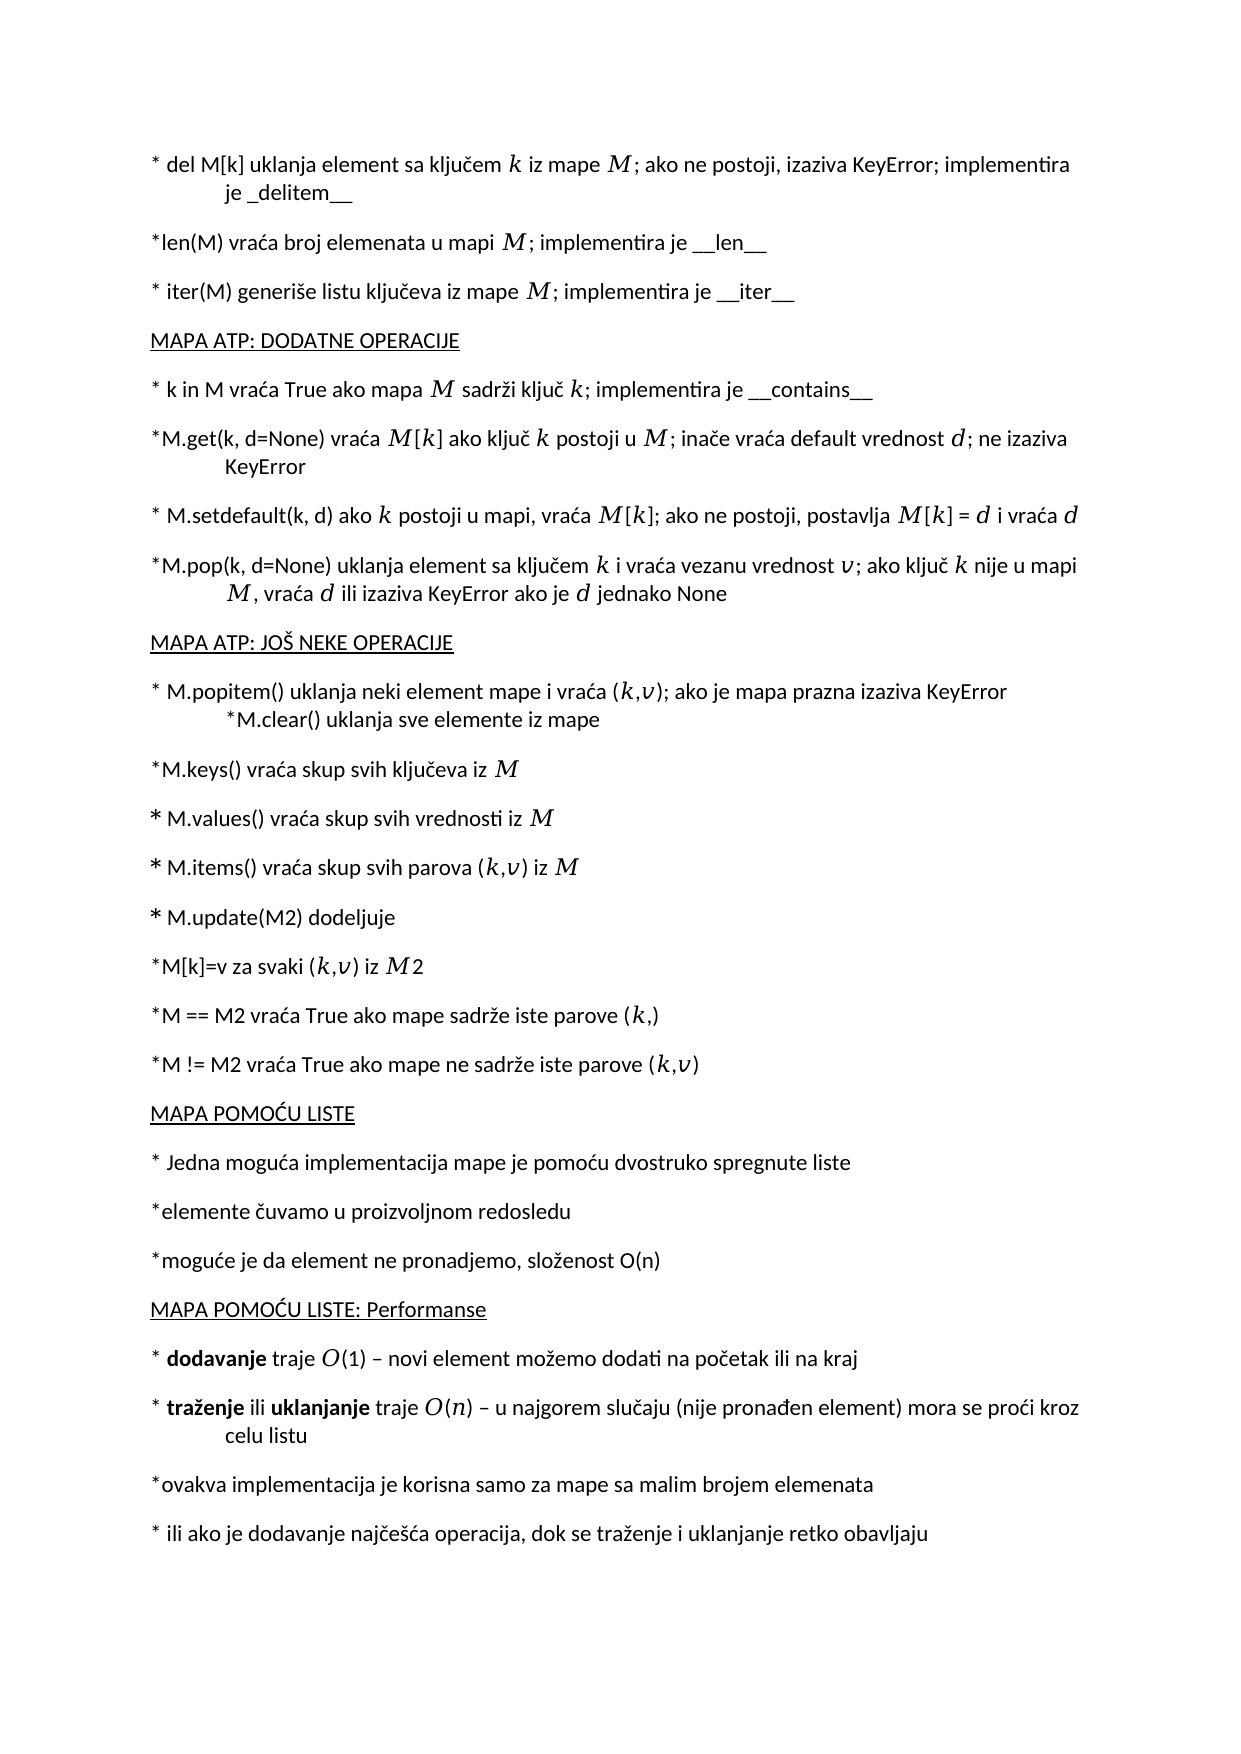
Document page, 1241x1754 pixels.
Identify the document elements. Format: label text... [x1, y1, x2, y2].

text * M.values() vraća skup svih vrednosti iz 𝑀 [150, 804, 1090, 832]
text *len(M) vraća broj elemenata u mapi 𝑀; implementira je __len__ [150, 227, 1090, 256]
text MAPA POMOĆU LISTE [150, 1099, 1090, 1127]
text * k in M vraća True ako mapa 𝑀 sadrži ključ 𝑘; implementira je __contains__ [150, 375, 1090, 403]
text *elemente čuvamo u proizvoljnom redosledu [150, 1197, 1090, 1225]
text *M[k]=v za svaki (𝑘,𝑣) iz 𝑀2 [150, 951, 1090, 980]
text * M.update(M2) dodeljuje [150, 902, 1090, 931]
text *M.get(k, d=None) vraća 𝑀[𝑘] ako ključ 𝑘 postoji u 𝑀; inače vraća default vrednost 𝑑; ne izaziva KeyError [150, 424, 1090, 480]
text * Jedna moguća implementacija mape je pomoću dvostruko spregnute liste [150, 1148, 1090, 1176]
text *M.pop(k, d=None) uklanja element sa ključem 𝑘 i vraća vezanu vrednost 𝑣; ako ključ 𝑘 nije u mapi 𝑀, vraća 𝑑 ili izaziva KeyError ako je 𝑑 jednako None [150, 551, 1090, 607]
text *ovakva implementacija je korisna samo za mape sa malim brojem elemenata [150, 1470, 1090, 1498]
text * del M[k] uklanja element sa ključem 𝑘 iz mape 𝑀; ako ne postoji, izaziva KeyError; implementira je _delitem__ [150, 150, 1090, 206]
text MAPA ATP: JOŠ NEKE OPERACIJE [150, 628, 1090, 656]
text *moguće je da element ne pronadjemo, složenost O(n) [150, 1246, 1090, 1274]
text *M != M2 vraća True ako mape ne sadrže iste parove (𝑘,𝑣) [150, 1050, 1090, 1078]
text * M.items() vraća skup svih parova (𝑘,𝑣) iz 𝑀 [150, 853, 1090, 881]
text *M.keys() vraća skup svih ključeva iz 𝑀 [150, 754, 1090, 783]
text * iter(M) generiše listu ključeva iz mape 𝑀; implementira je __iter__ [150, 277, 1090, 305]
text * M.setdefault(k, d) ako 𝑘 postoji u mapi, vraća 𝑀[𝑘]; ako ne postoji, postavlja 𝑀[𝑘] = 𝑑 i vraća 𝑑 [150, 501, 1090, 530]
text MAPA POMOĆU LISTE: Performanse [150, 1295, 1090, 1323]
text * ili ako je dodavanje najčešća operacija, dok se traženje i uklanjanje retko obavljaju [150, 1519, 1090, 1547]
text * dodavanje traje 𝑂(1) – novi element možemo dodati na početak ili na kraj [150, 1343, 1090, 1372]
text *M == M2 vraća True ako mape sadrže iste parove (𝑘,) [150, 1001, 1090, 1029]
text * M.popitem() uklanja neki element mape i vraća (𝑘,𝑣); ako je mapa prazna izaziva KeyError *M.clear() uklanja sve elemente iz mape [150, 677, 1090, 733]
text MAPA ATP: DODATNE OPERACIJE [150, 326, 1090, 354]
text * traženje ili uklanjanje traje 𝑂(𝑛) – u najgorem slučaju (nije pronađen element) mora se proći kroz celu listu [150, 1393, 1090, 1449]
